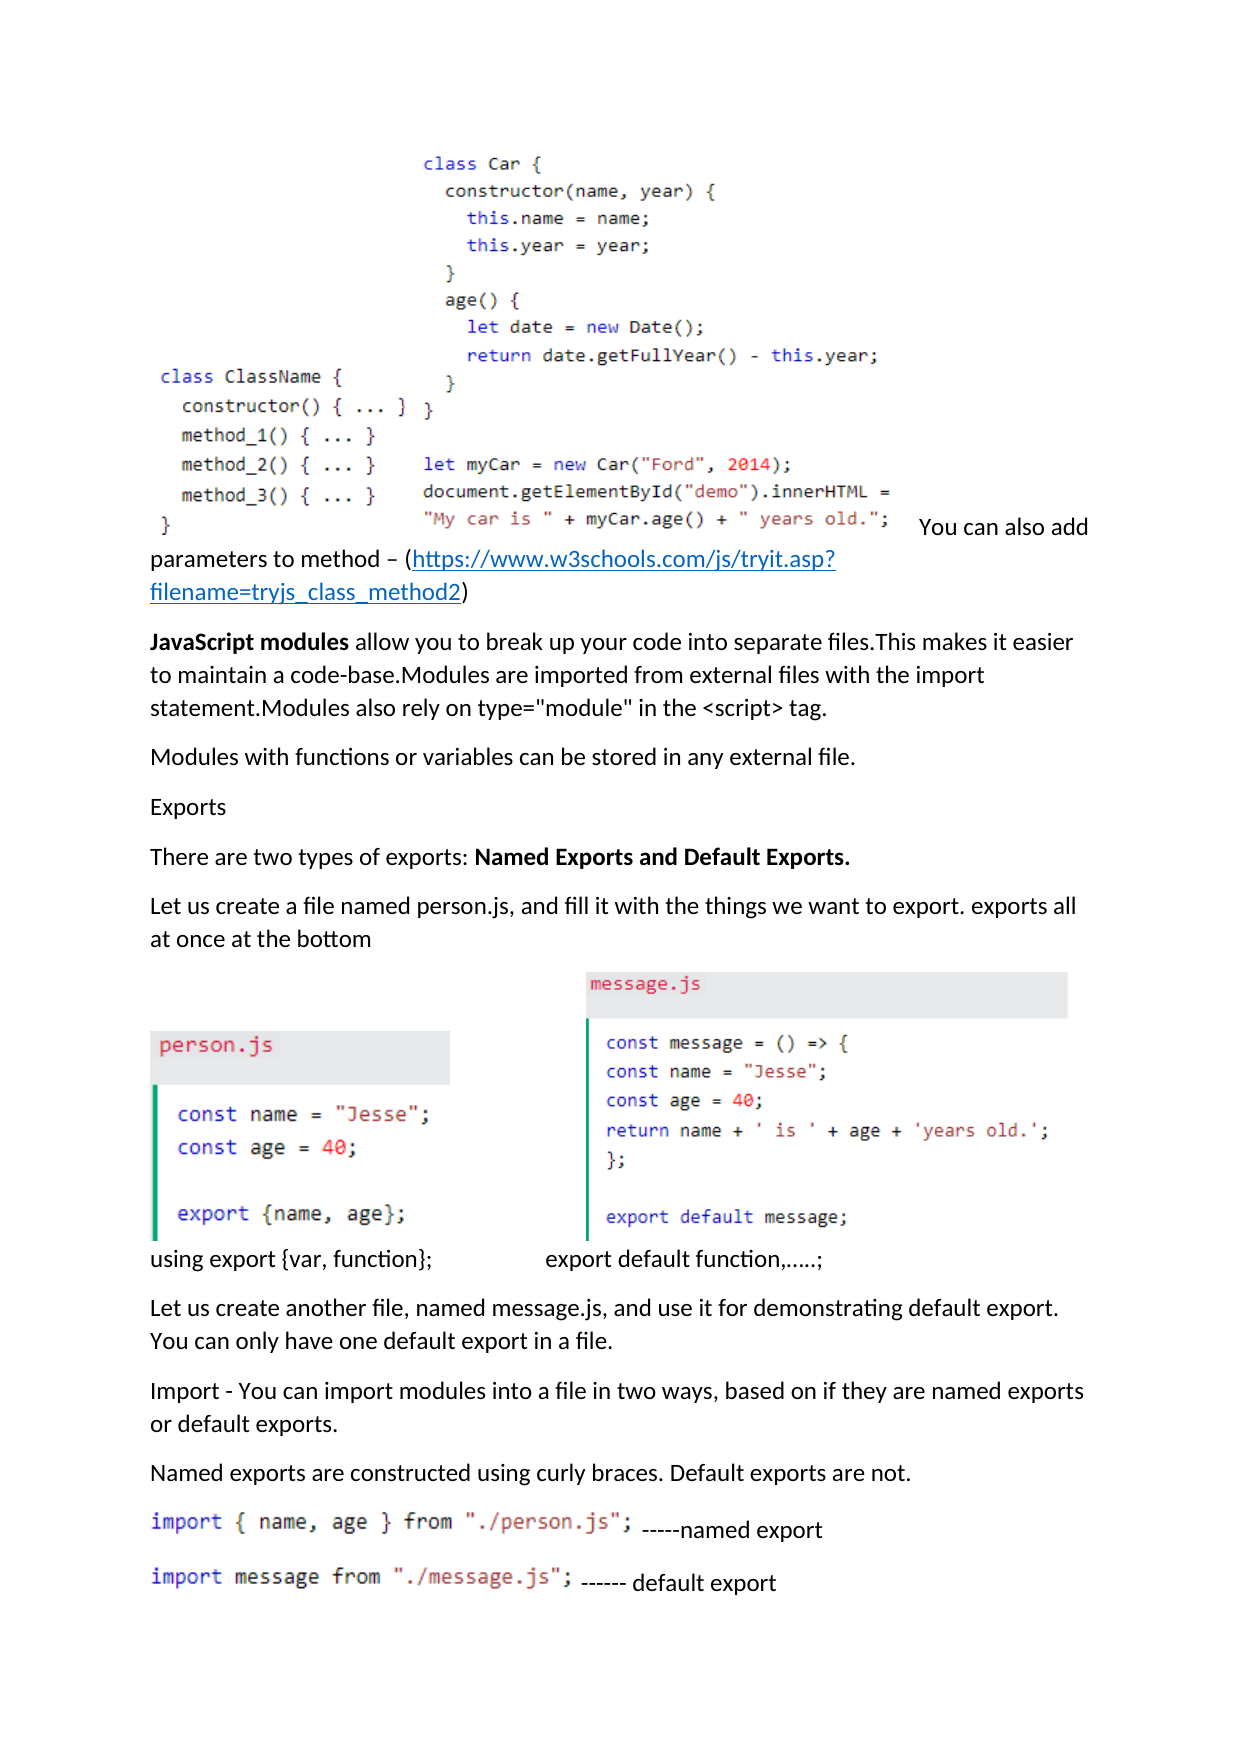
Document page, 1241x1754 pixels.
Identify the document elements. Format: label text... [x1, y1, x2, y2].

text Exports [150, 791, 1090, 822]
text Let us create a file named person.js, and fill it with the things we want to export. exports all at once at the bottom [150, 890, 1090, 954]
picture [150, 362, 405, 535]
text Modules with functions or variables can be stored in any external file. [150, 742, 1090, 772]
picture [150, 1563, 575, 1592]
text Import - You can import modules into a file in two ways, based on if they are named exports or default exports. [150, 1375, 1090, 1438]
text Let us create another file, named message.js, and use it for demonstrating default export. You can only have one default export in a file. [150, 1292, 1090, 1356]
picture [150, 1506, 636, 1539]
picture [586, 972, 1068, 1241]
text Named exports are constructed using curly braces. Default exports are not. [150, 1457, 1090, 1488]
picture [150, 1031, 451, 1241]
text There are two types of exports: Named Exports and Default Exports. [150, 841, 1090, 871]
picture [410, 150, 919, 535]
text JavaScript modules allow you to break up your code into separate files.This makes it easier to maintain a code-base.Modules are imported from external files with the import statement.Modules also rely on type="module" in the <script> tag. [150, 626, 1090, 722]
